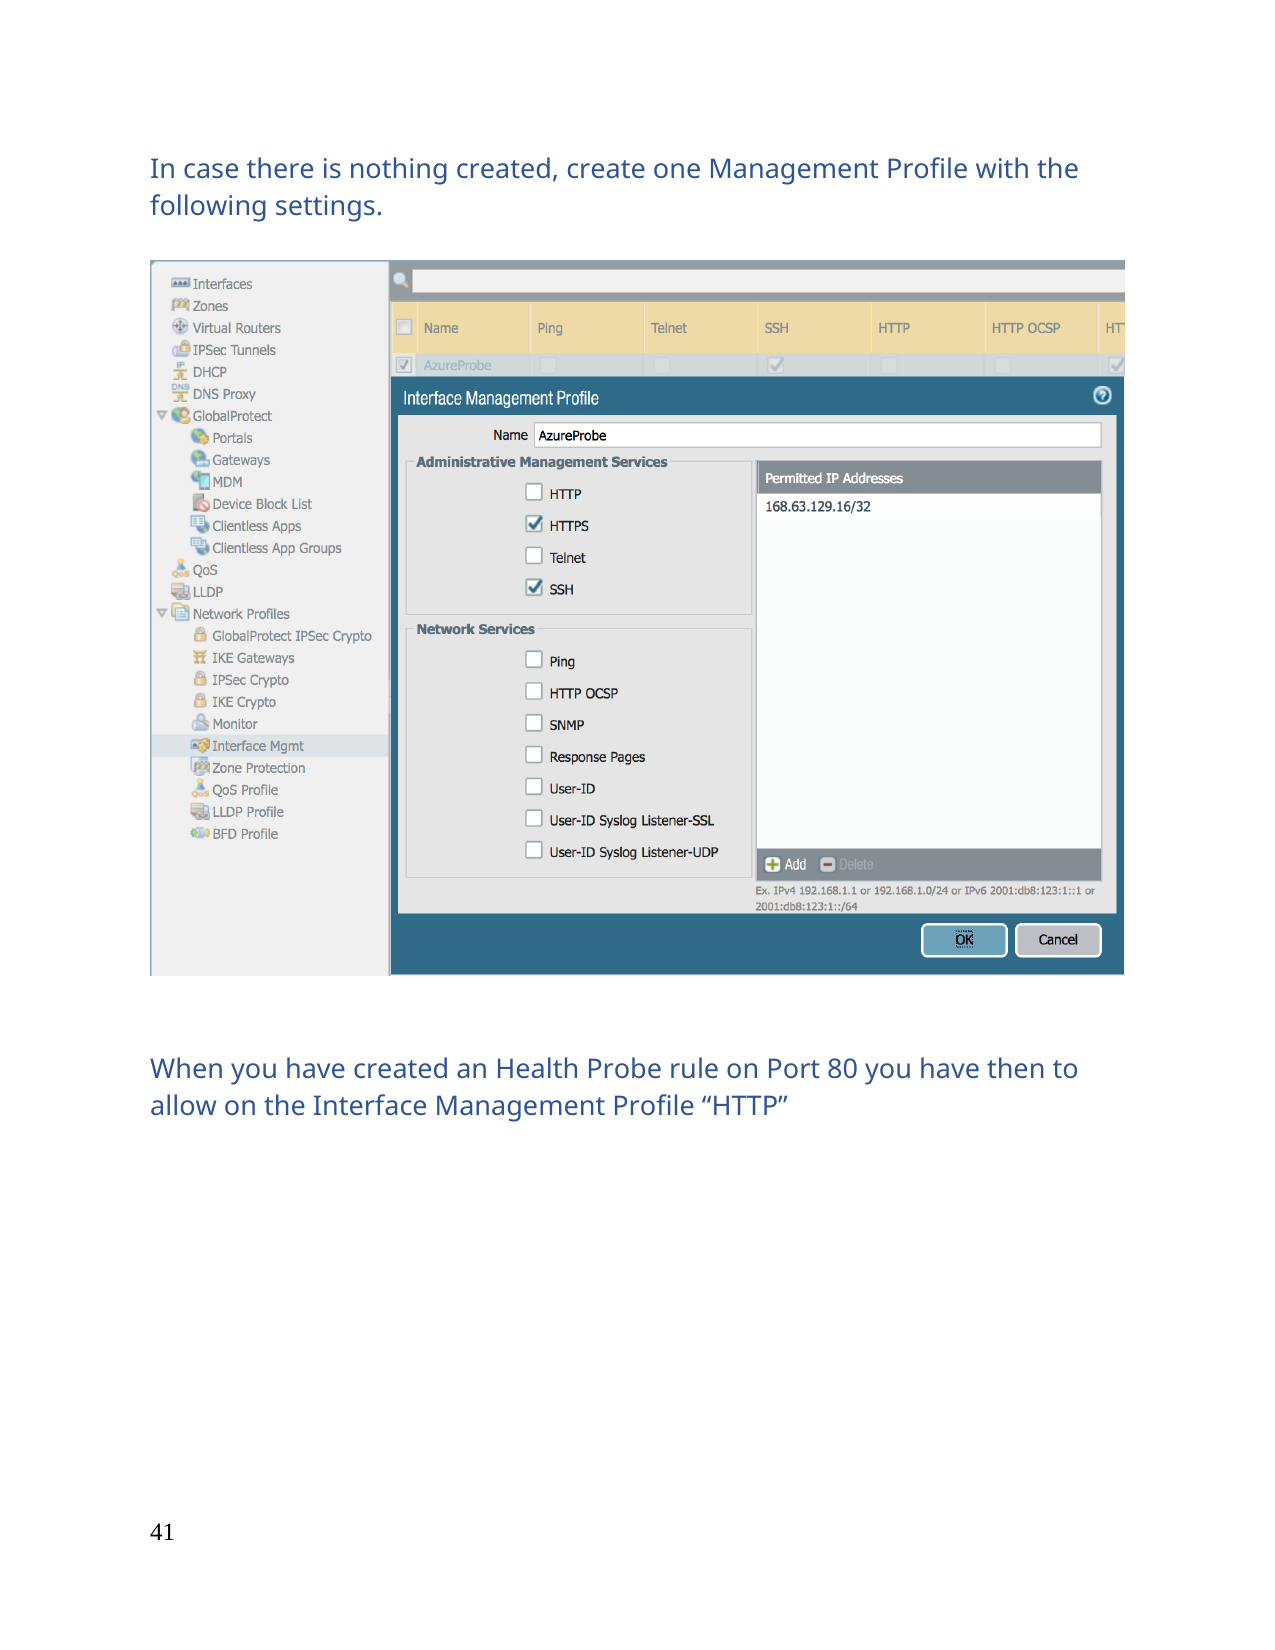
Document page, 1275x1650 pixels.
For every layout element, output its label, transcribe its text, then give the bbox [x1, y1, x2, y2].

picture [150, 260, 1125, 976]
text When you have created an Health Probe rule on Port 80 you have then to allow on the Interface Management Profile “HTTP” [150, 1049, 1125, 1123]
text In case there is nothing created, create one Management Profile with the following settings. [150, 150, 1125, 224]
